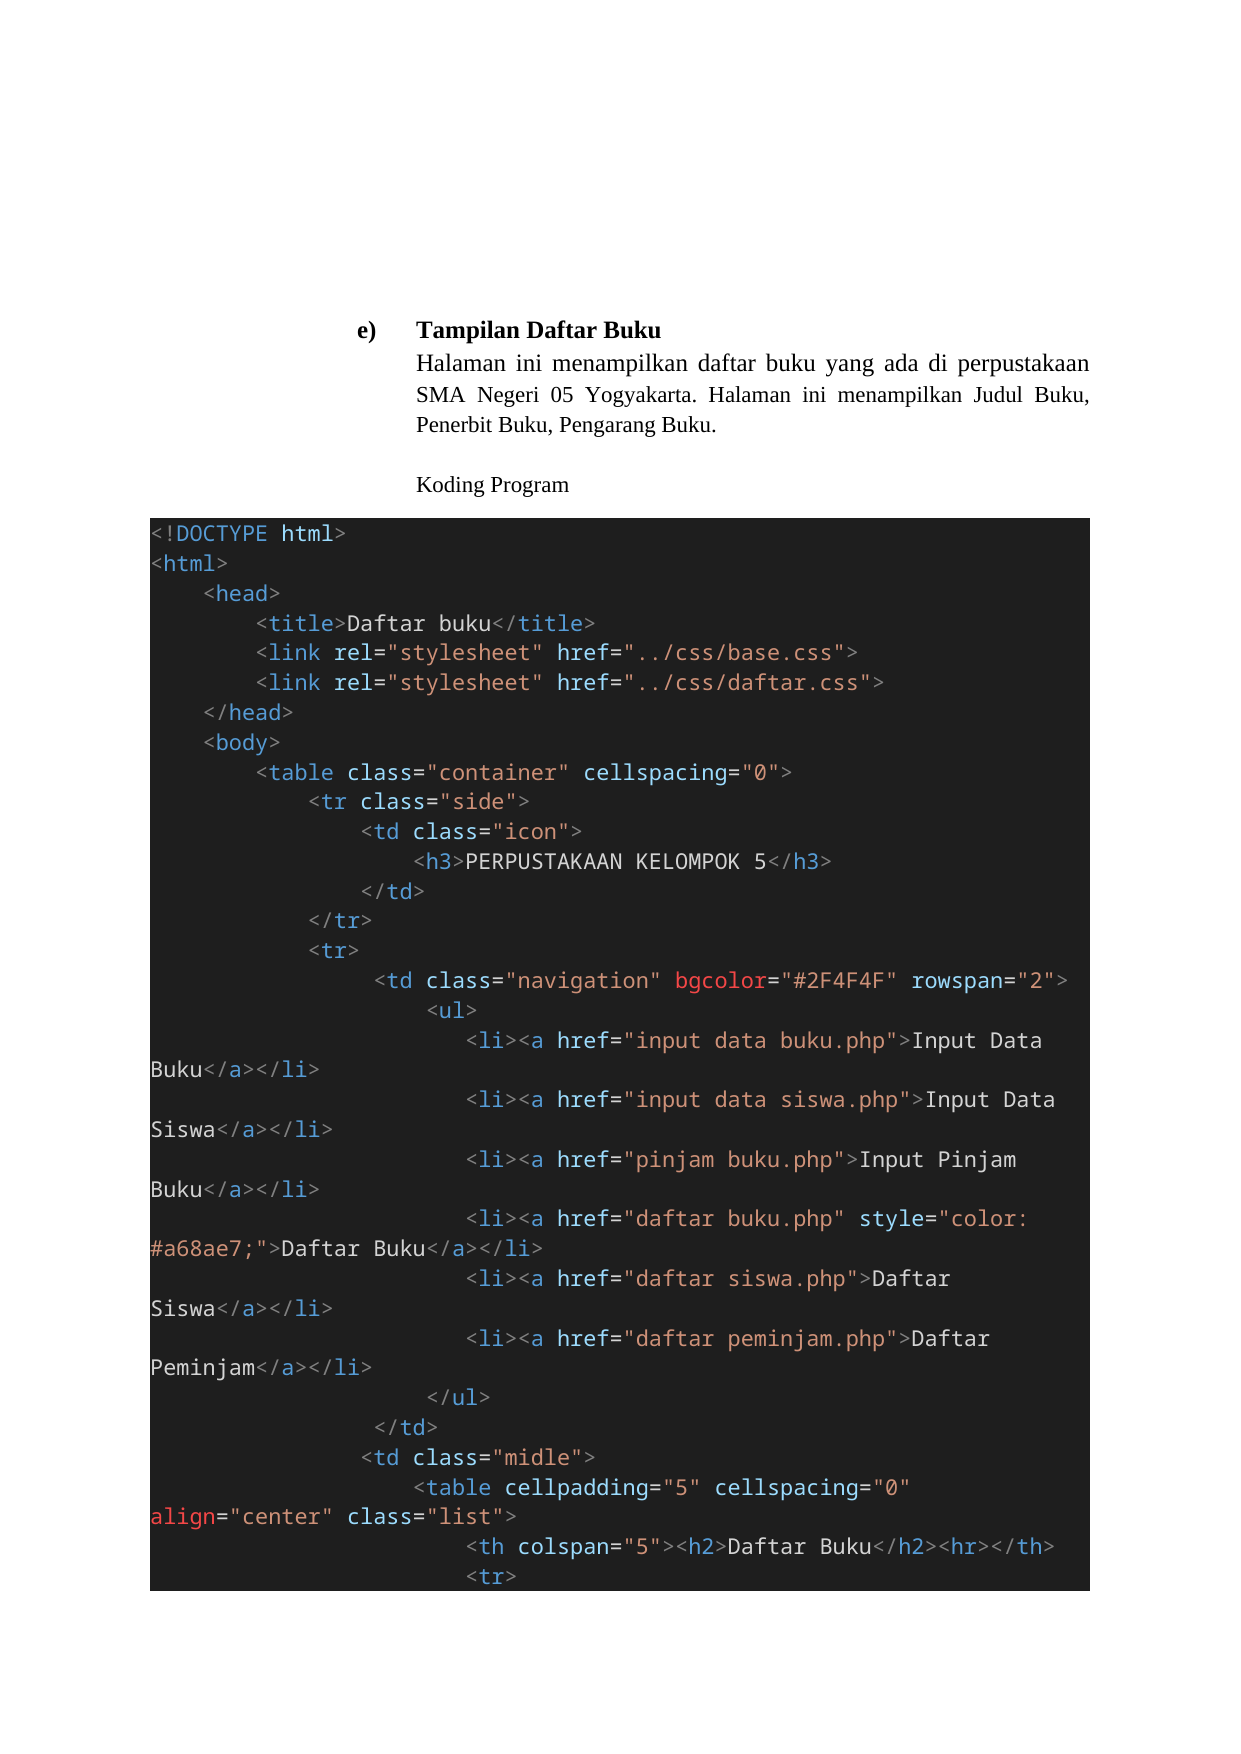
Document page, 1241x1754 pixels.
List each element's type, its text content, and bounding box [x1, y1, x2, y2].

text </td> [150, 1412, 1090, 1442]
text <table cellpadding="5" cellspacing="0" align="center" class="list"> [150, 1472, 1090, 1531]
text </head> [150, 697, 1090, 727]
text <ul> [150, 995, 1090, 1025]
list Halaman ini menampilkan daftar buku yang ada di perpustakaan SMA Negeri 05 Yogyakarta. Halaman ini menampilkan Judul Buku, Penerbit Buku, Pengarang Buku. [416, 348, 1090, 437]
text <tr> [150, 1561, 1090, 1591]
list Tampilan Daftar Buku [357, 315, 1090, 344]
list Koding Program [416, 471, 1090, 498]
text <li><a href="daftar buku.php" style="color: #a68ae7;">Daftar Buku</a></li> [150, 1203, 1090, 1263]
text <table class="container" cellspacing="0"> [150, 757, 1090, 786]
text </tr> [150, 906, 1090, 935]
text <li><a href="pinjam buku.php">Input Pinjam Buku</a></li> [150, 1144, 1090, 1203]
text <title>Daftar buku</title> [150, 608, 1090, 637]
text <li><a href="input data siswa.php">Input Data Siswa</a></li> [150, 1084, 1090, 1144]
text <body> [150, 727, 1090, 757]
text <link rel="stylesheet" href="../css/base.css"> [150, 637, 1090, 667]
text <td class="icon"> [150, 816, 1090, 846]
text <td class="navigation" bgcolor="#2F4F4F" rowspan="2"> [150, 965, 1090, 995]
text <h3>PERPUSTAKAAN KELOMPOK 5</h3> [150, 846, 1090, 876]
text <li><a href="daftar peminjam.php">Daftar Peminjam</a></li> [150, 1323, 1090, 1382]
text <tr class="side"> [150, 786, 1090, 816]
text <head> [150, 578, 1090, 608]
text </ul> [150, 1382, 1090, 1412]
text <td class="midle"> [150, 1442, 1090, 1472]
text <th colspan="5"><h2>Daftar Buku</h2><hr></th> [150, 1531, 1090, 1561]
text <!DOCTYPE html> [150, 518, 1090, 548]
text </td> [150, 876, 1090, 906]
text <li><a href="daftar siswa.php">Daftar Siswa</a></li> [150, 1263, 1090, 1323]
text <tr> [150, 935, 1090, 965]
text <html> [150, 548, 1090, 578]
text <li><a href="input data buku.php">Input Data Buku</a></li> [150, 1025, 1090, 1084]
text <link rel="stylesheet" href="../css/daftar.css"> [150, 667, 1090, 697]
